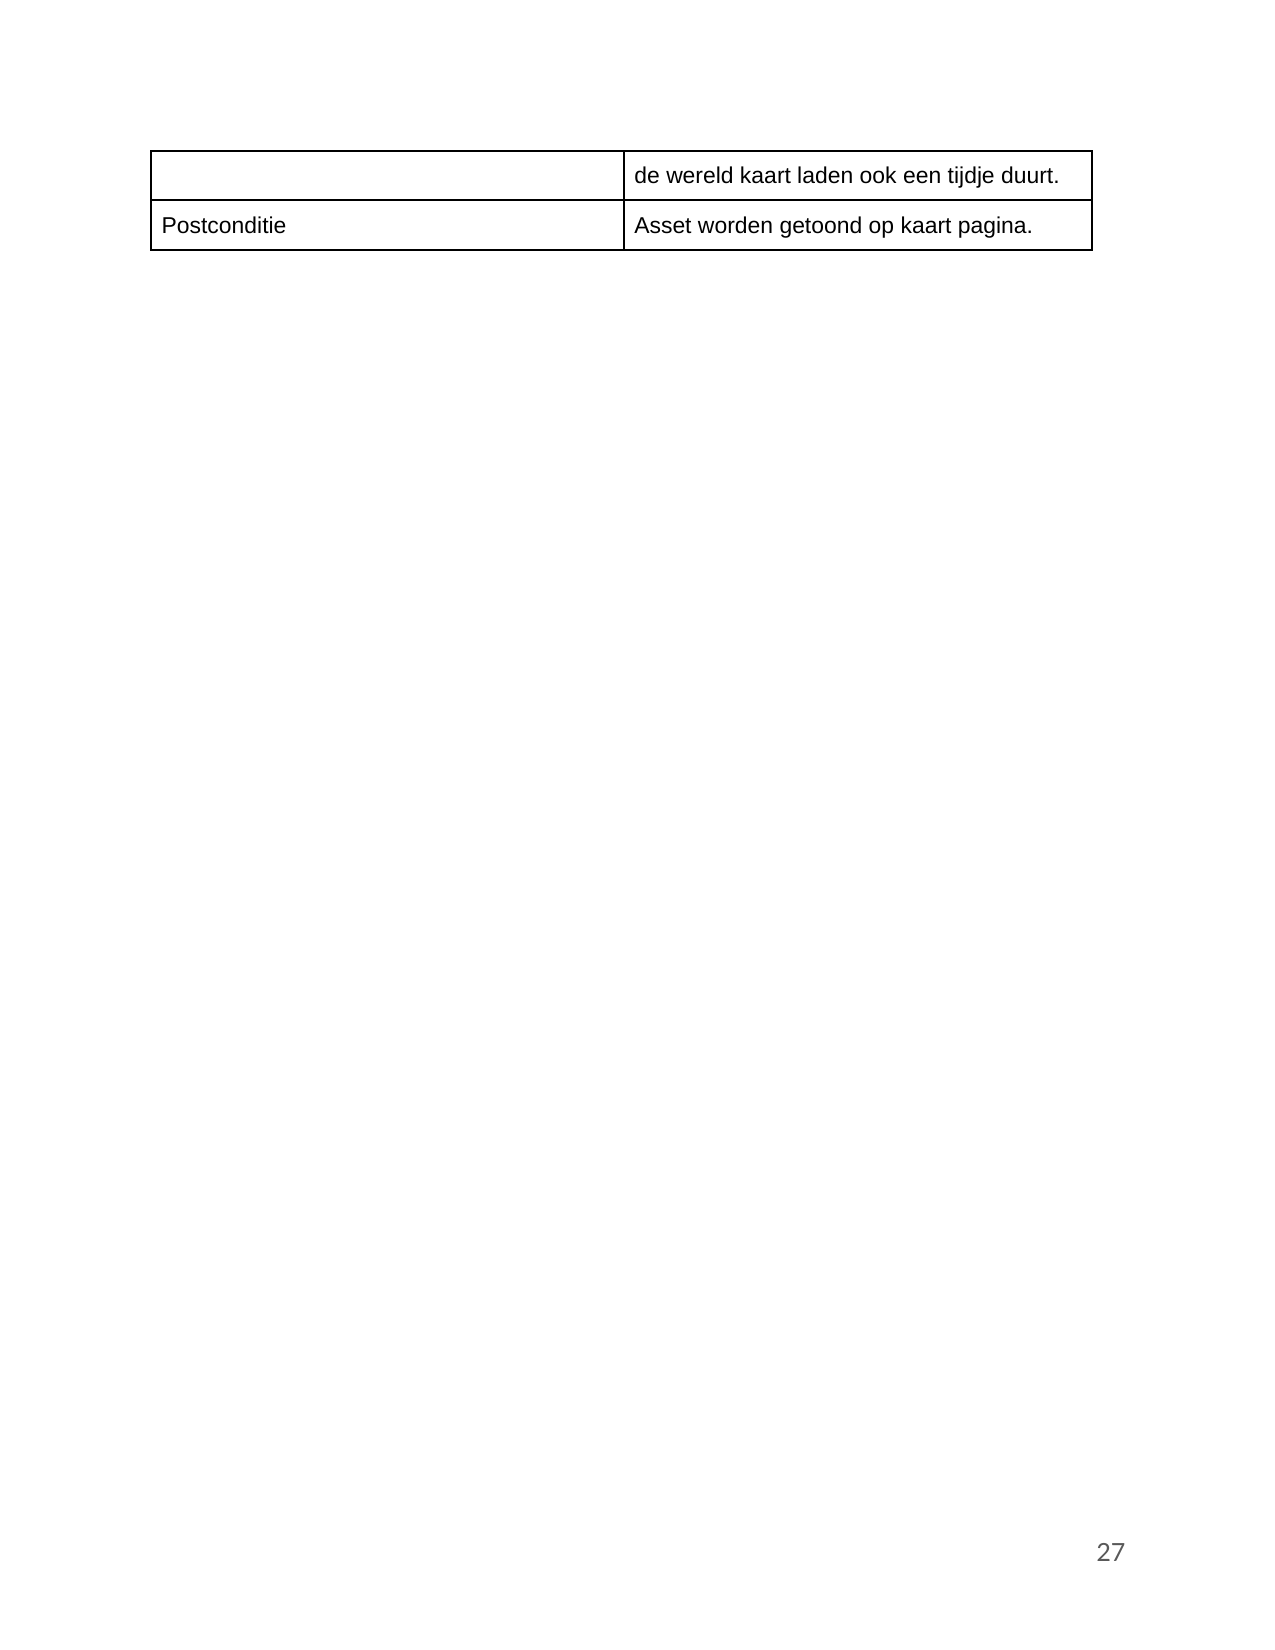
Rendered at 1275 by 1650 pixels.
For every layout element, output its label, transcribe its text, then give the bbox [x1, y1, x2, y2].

table_cell Postconditie [152, 201, 623, 248]
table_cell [152, 152, 623, 199]
table_cell Asset worden getoond op kaart pagina. [625, 201, 1091, 248]
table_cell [625, 152, 1091, 199]
